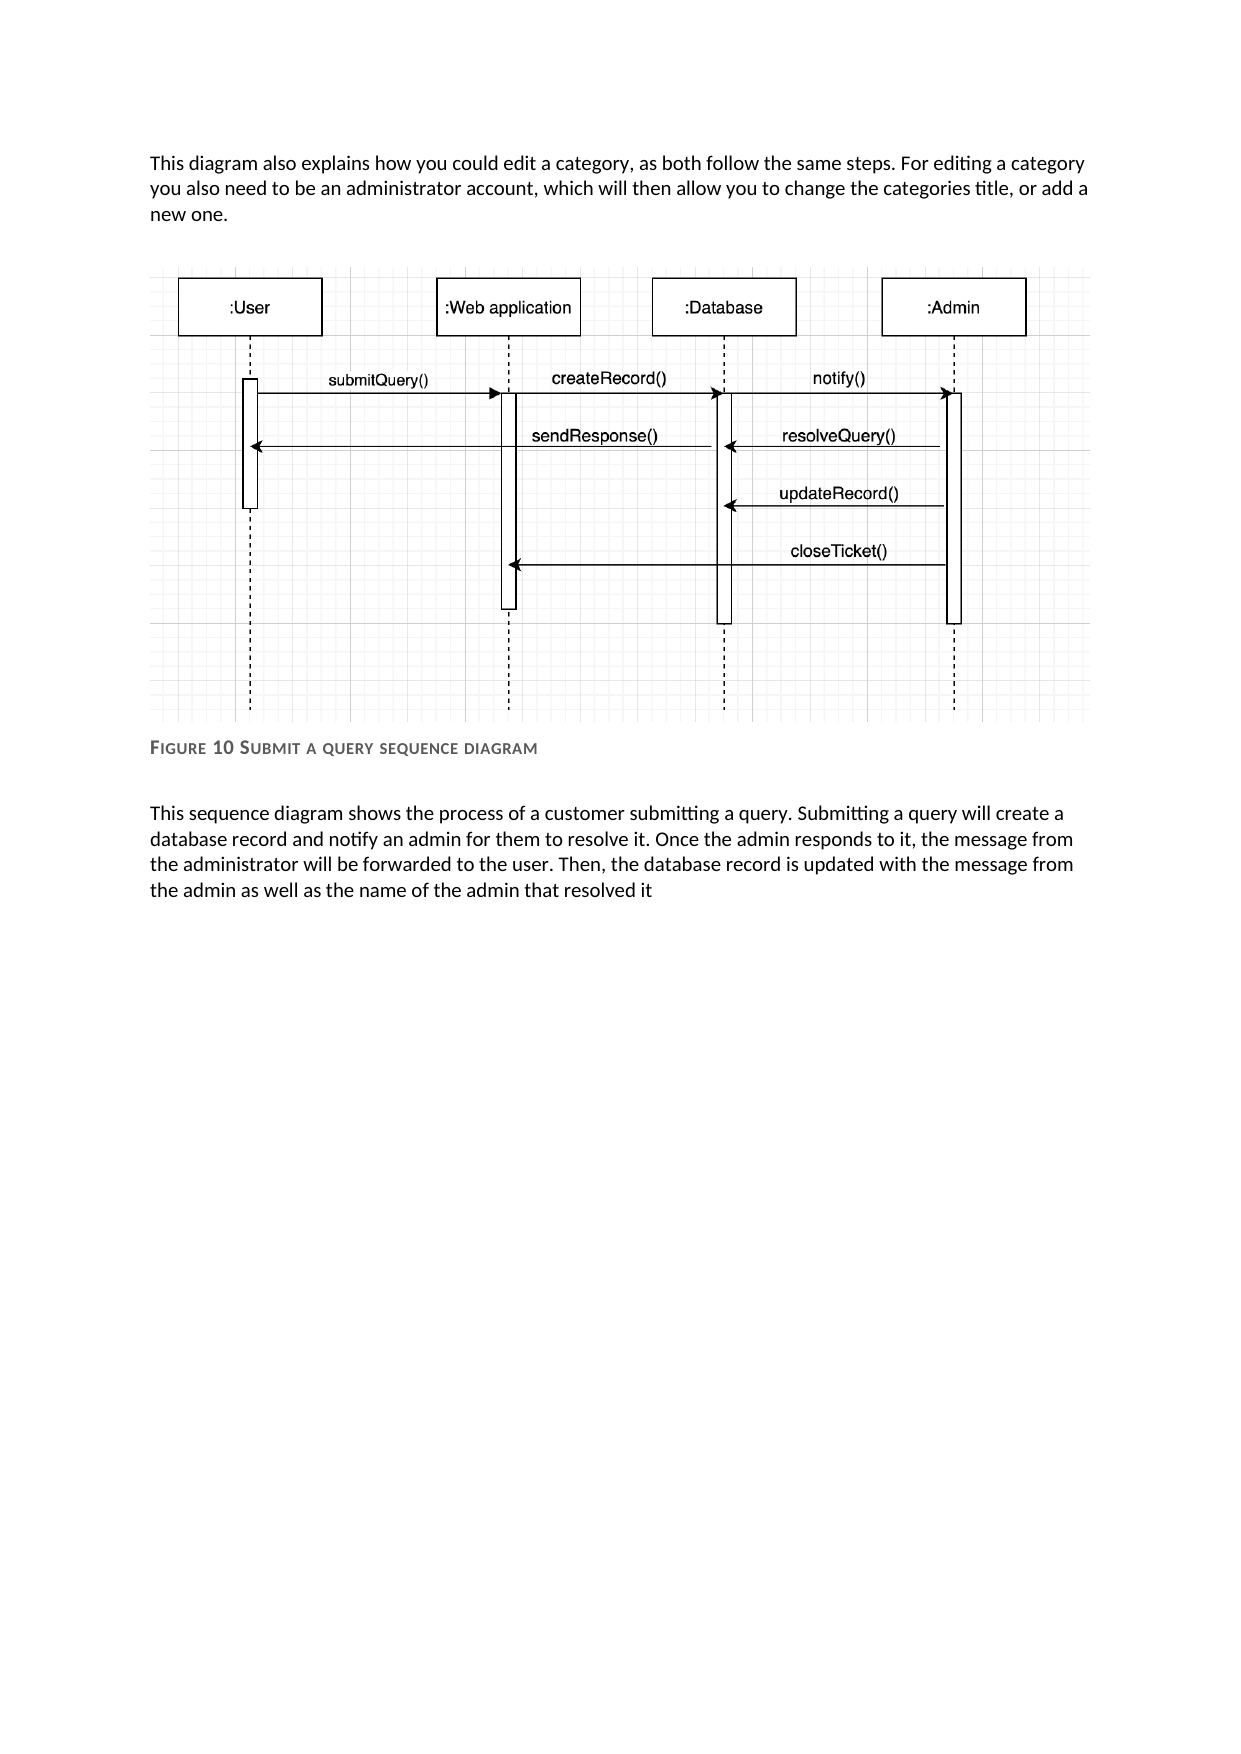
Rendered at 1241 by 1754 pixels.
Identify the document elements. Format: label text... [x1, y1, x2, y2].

text This diagram also explains how you could edit a category, as both follow the same steps. For editing a category you also need to be an administrator account, which will then allow you to change the categories title, or add a new one. [150, 150, 1090, 226]
picture [150, 267, 1091, 722]
text This sequence diagram shows the process of a customer submitting a query. Submitting a query will create a database record and notify an admin for them to resolve it. Once the admin responds to it, the message from the administrator will be forwarded to the user. Then, the database record is updated with the message from the admin as well as the name of the admin that resolved it [150, 801, 1090, 902]
